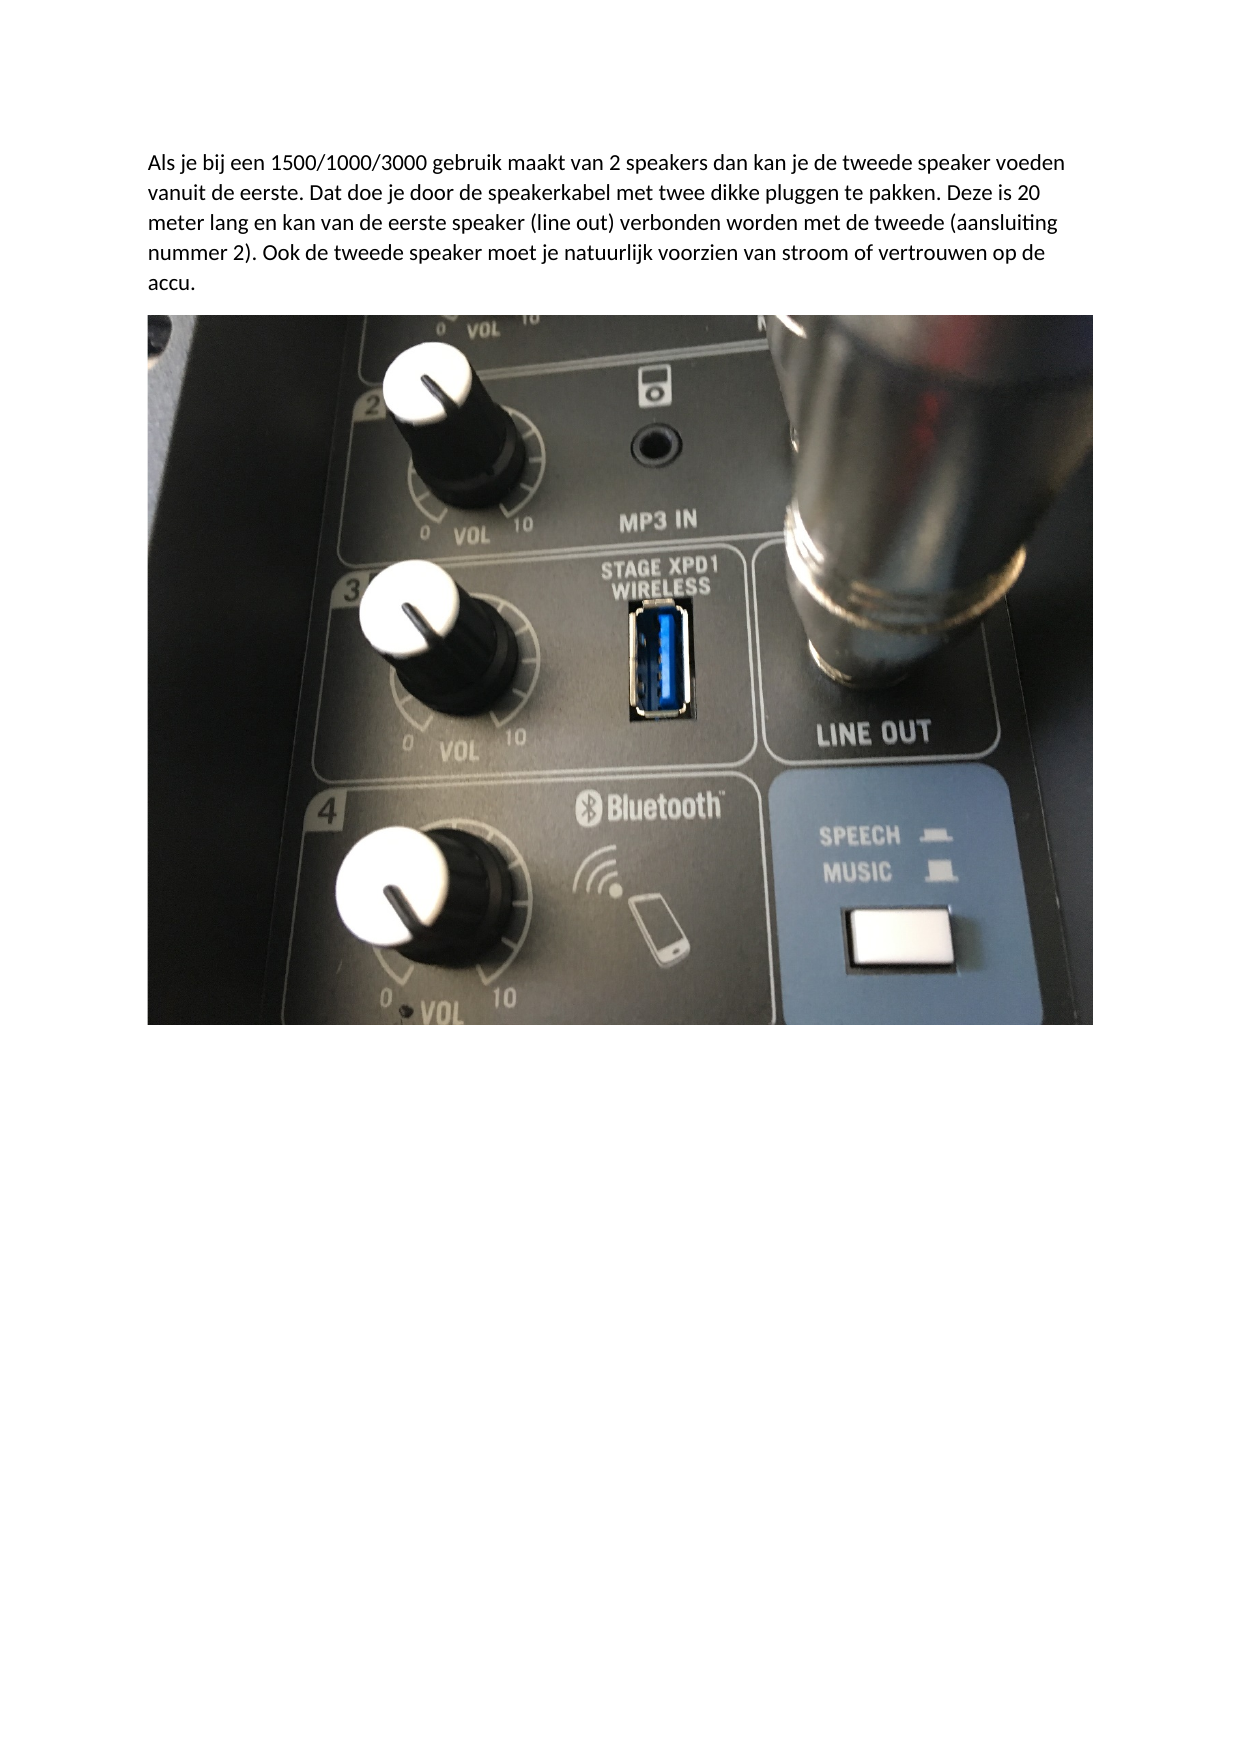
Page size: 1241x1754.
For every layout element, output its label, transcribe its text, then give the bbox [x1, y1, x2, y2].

picture [147, 315, 1093, 1025]
text Als je bij een 1500/1000/3000 gebruik maakt van 2 speakers dan kan je de tweede speaker voeden vanuit de eerste. Dat doe je door de speakerkabel met twee dikke pluggen te pakken. Deze is 20 meter lang en kan van de eerste speaker (line out) verbonden worden met de tweede (aansluiting nummer 2). Ook de tweede speaker moet je natuurlijk voorzien van stroom of vertrouwen op de accu. [148, 148, 1093, 296]
